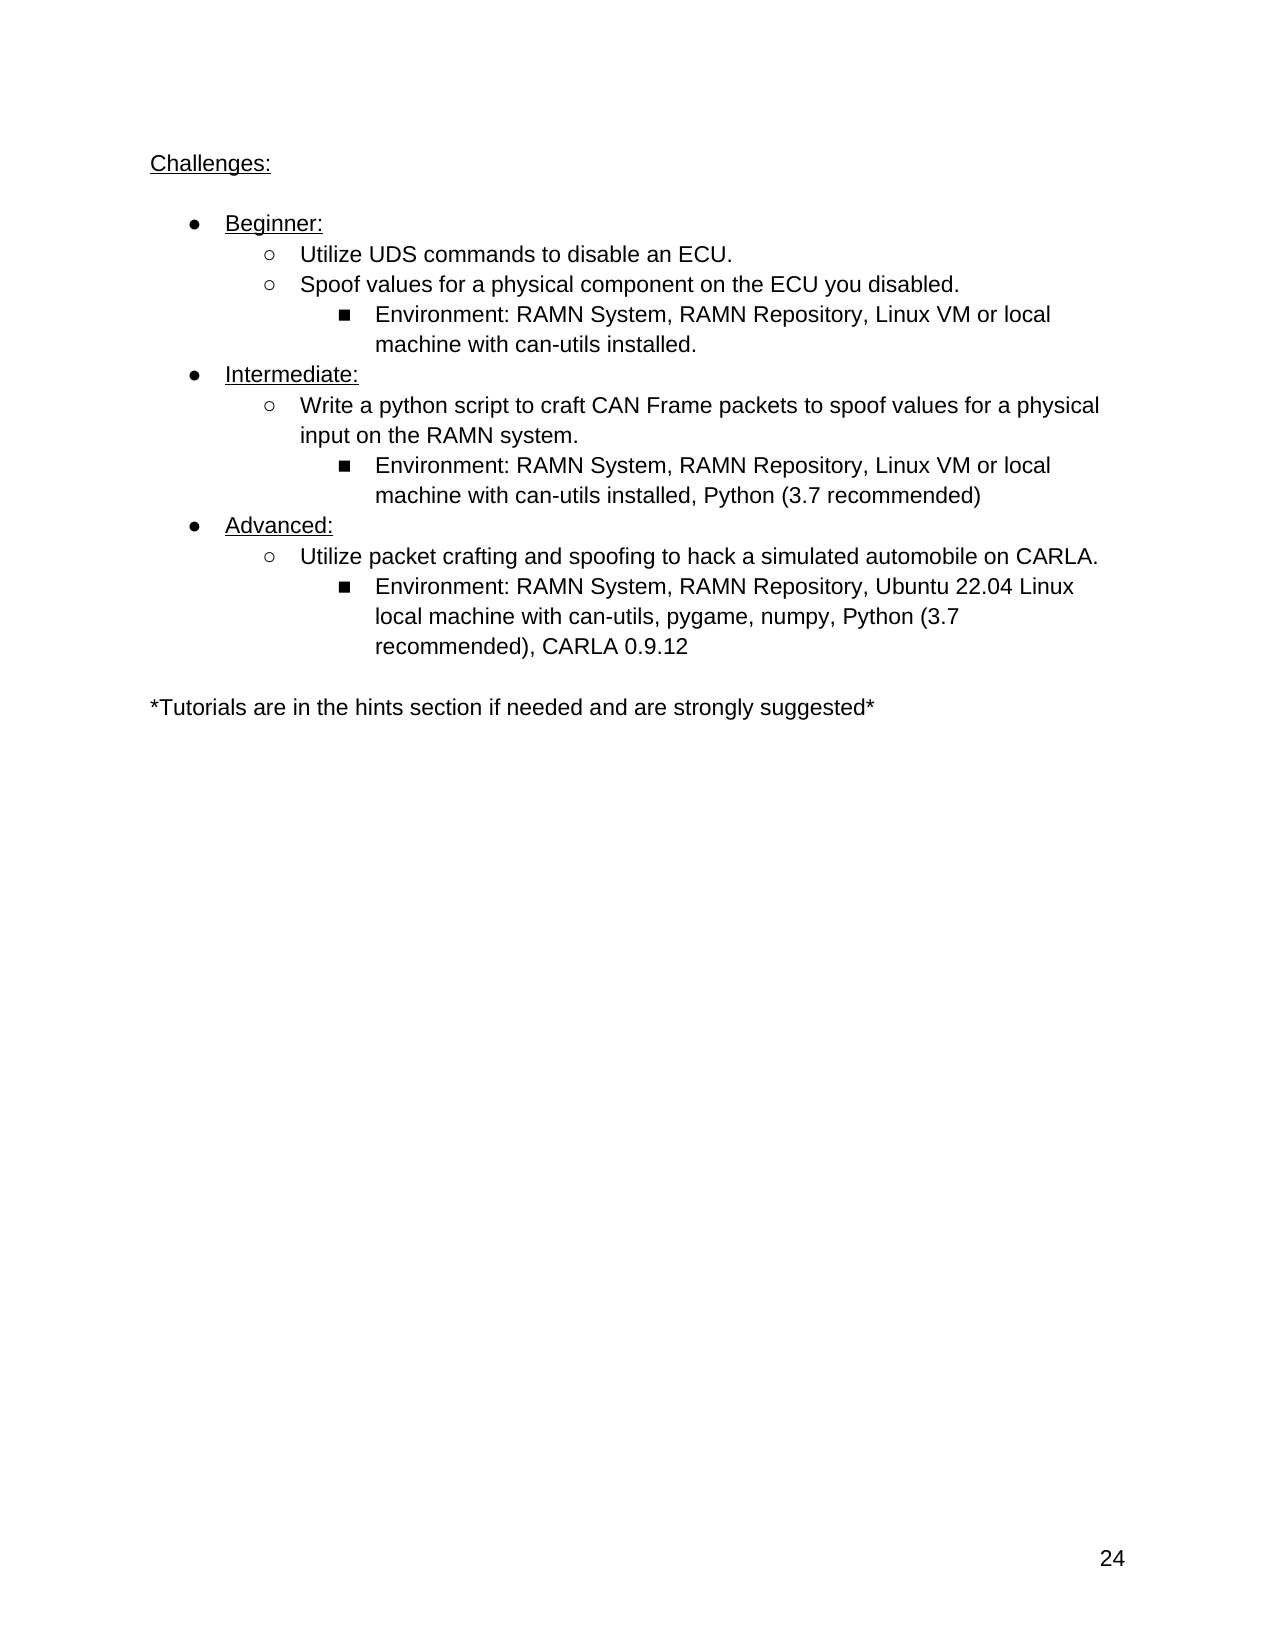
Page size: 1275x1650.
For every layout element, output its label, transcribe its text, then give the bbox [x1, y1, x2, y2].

text *Tutorials are in the hints section if needed and are strongly suggested* [150, 694, 1125, 720]
text Challenges: [150, 150, 1125, 207]
list Utilize packet crafting and spoofing to hack a simulated automobile on CARLA. [262, 543, 1125, 569]
list Intermediate: [187, 361, 1125, 388]
list Write a python script to craft CAN Frame packets to spoof values for a physical input on the RAMN system. [262, 392, 1125, 448]
list Utilize UDS commands to disable an ECU. [262, 241, 1125, 267]
list Spoof values for a physical component on the ECU you disabled. [262, 271, 1125, 297]
list Environment: RAMN System, RAMN Repository, Ubuntu 22.04 Linux local machine with can-utils, pygame, numpy, Python (3.7 recommended), CARLA 0.9.12 [337, 573, 1125, 660]
list Beginner: [187, 210, 1125, 237]
list Environment: RAMN System, RAMN Repository, Linux VM or local machine with can-utils installed. [337, 301, 1125, 358]
list Advanced: [187, 512, 1125, 539]
list Environment: RAMN System, RAMN Repository, Linux VM or local machine with can-utils installed, Python (3.7 recommended) [337, 452, 1125, 509]
